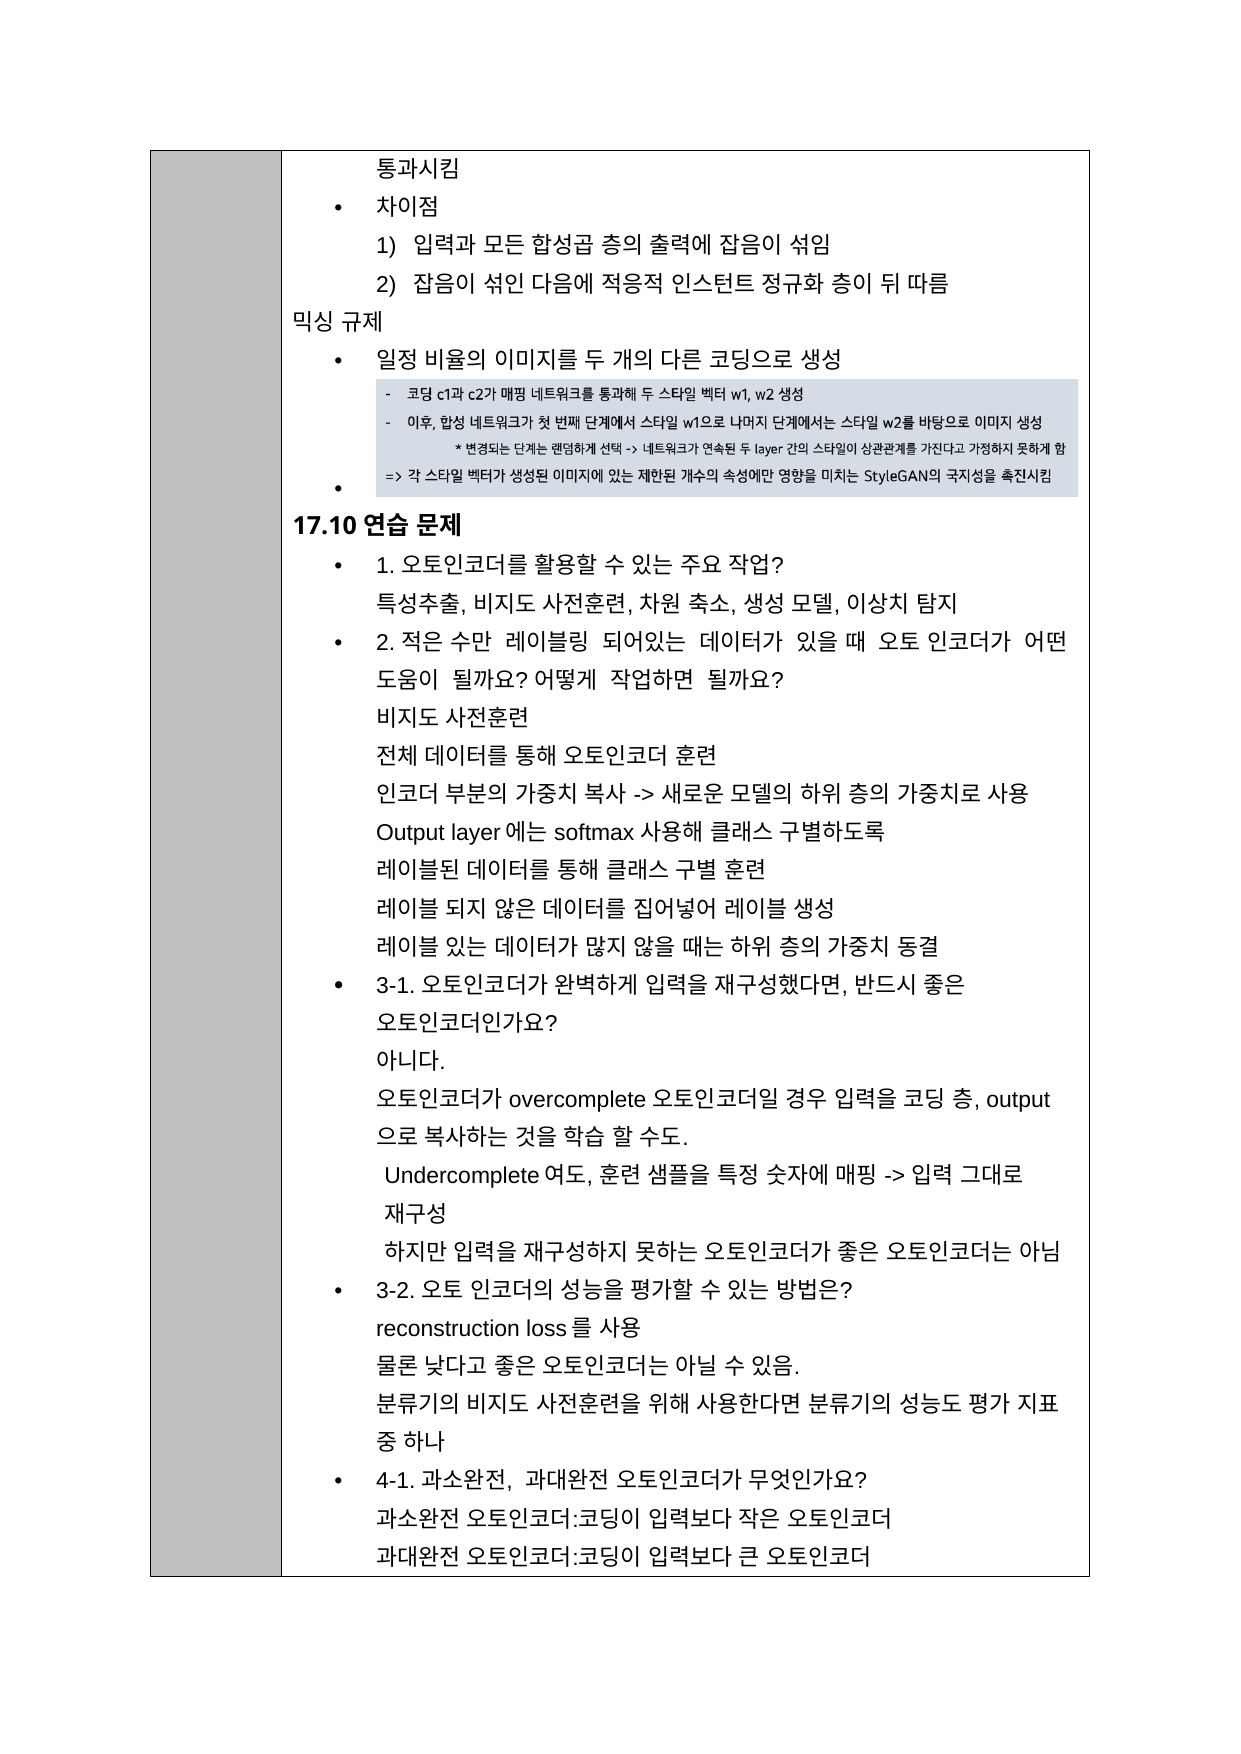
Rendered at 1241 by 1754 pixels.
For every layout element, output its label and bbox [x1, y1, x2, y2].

table_cell [282, 151, 1089, 1576]
picture [375, 379, 1079, 497]
